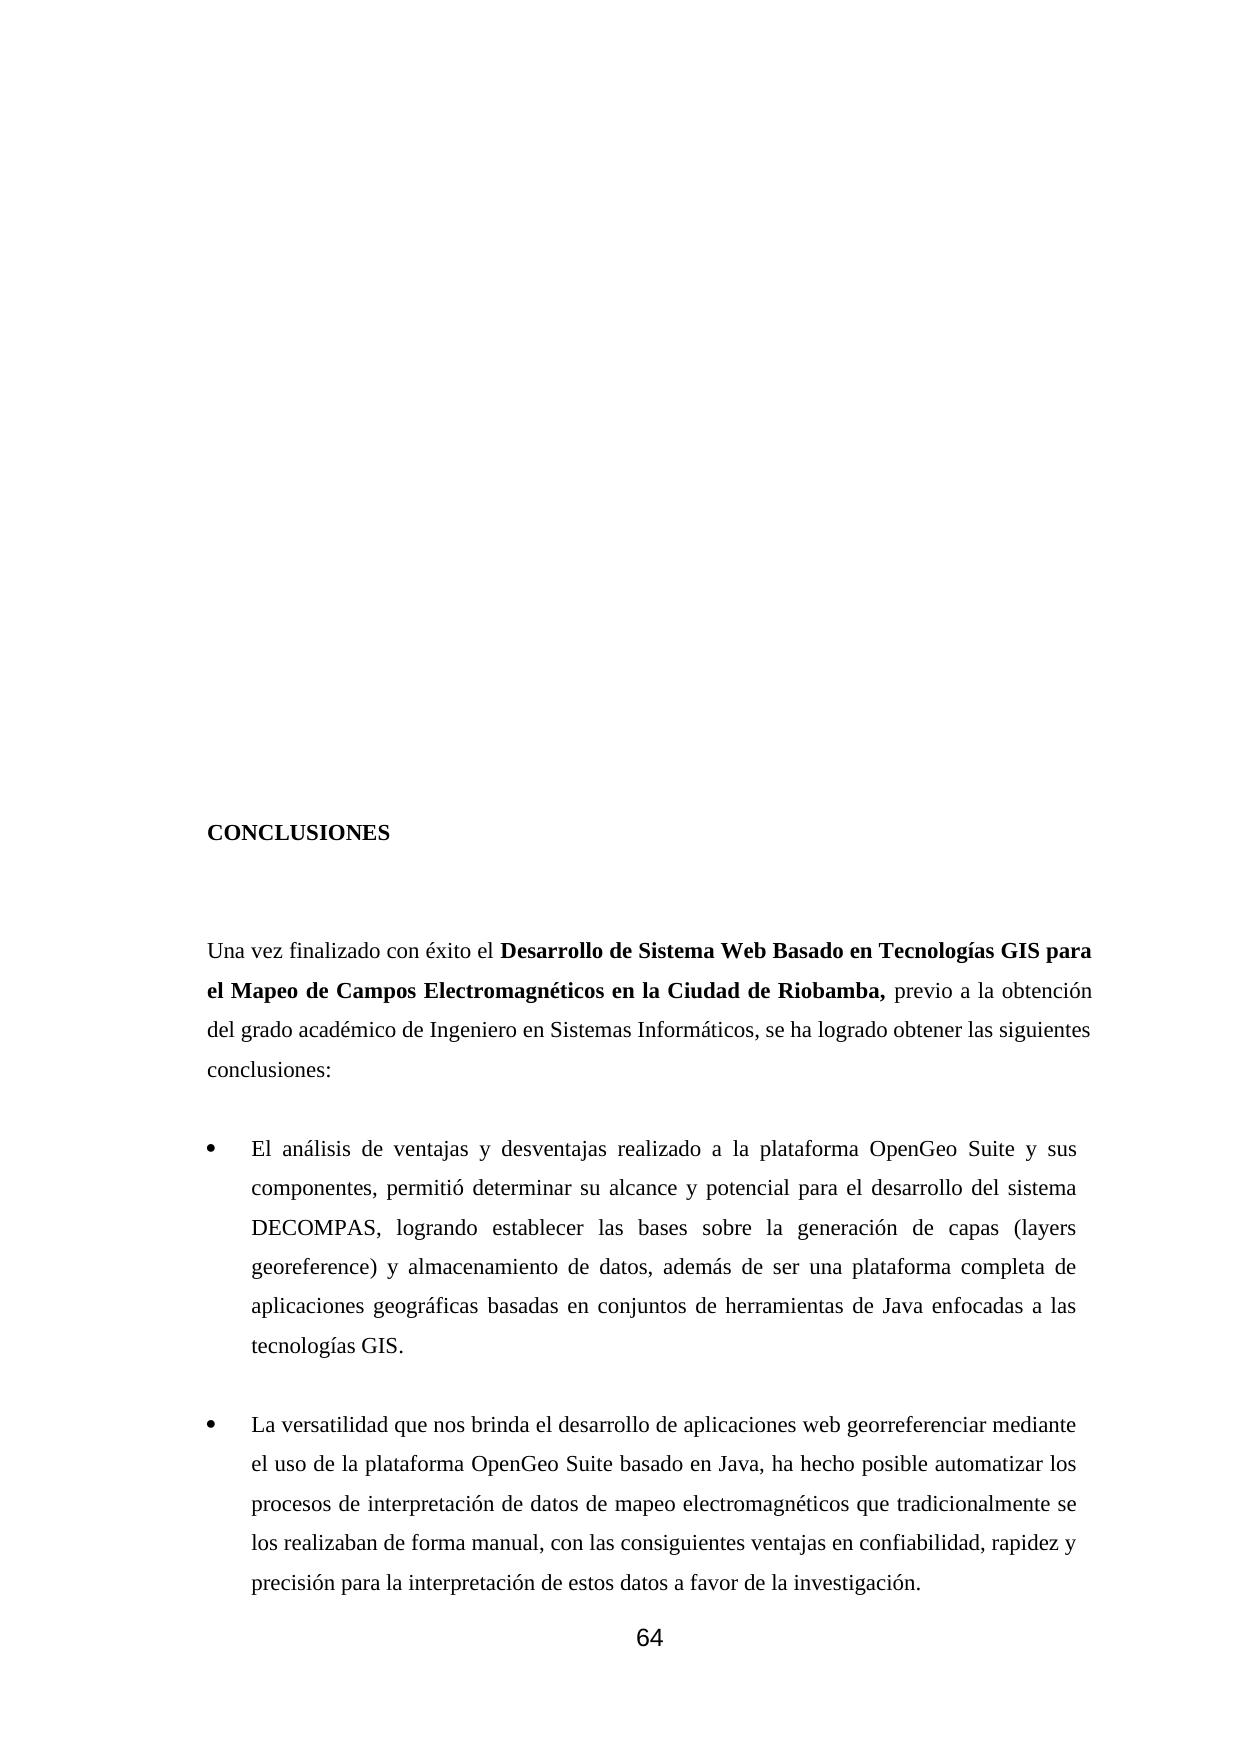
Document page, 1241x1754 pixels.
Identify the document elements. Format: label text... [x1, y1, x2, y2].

text Una vez finalizado con éxito el Desarrollo de Sistema Web Basado en Tecnologías GIS para el Mapeo de Campos Electromagnéticos en la Ciudad de Riobamba, previo a la obtención del grado académico de Ingeniero en Sistemas Informáticos, se ha logrado obtener las siguientes conclusiones: [207, 937, 1092, 1082]
list La versatilidad que nos brinda el desarrollo de aplicaciones web georreferenciar mediante el uso de la plataforma OpenGeo Suite basado en Java, ha hecho posible automatizar los procesos de interpretación de datos de mapeo electromagnéticos que tradicionalmente se los realizaban de forma manual, con las consiguientes ventajas en confiabilidad, rapidez y precisión para la interpretación de estos datos a favor de la investigación. [207, 1411, 1078, 1595]
subtitle CONCLUSIONES [207, 819, 1092, 845]
list El análisis de ventajas y desventajas realizado a la plataforma OpenGeo Suite y sus componentes, permitió determinar su alcance y potencial para el desarrollo del sistema DECOMPAS, logrando establecer las bases sobre la generación de capas (layers georeference) y almacenamiento de datos, además de ser una plataforma completa de aplicaciones geográficas basadas en conjuntos de herramientas de Java enfocadas a las tecnologías GIS. [207, 1135, 1078, 1358]
